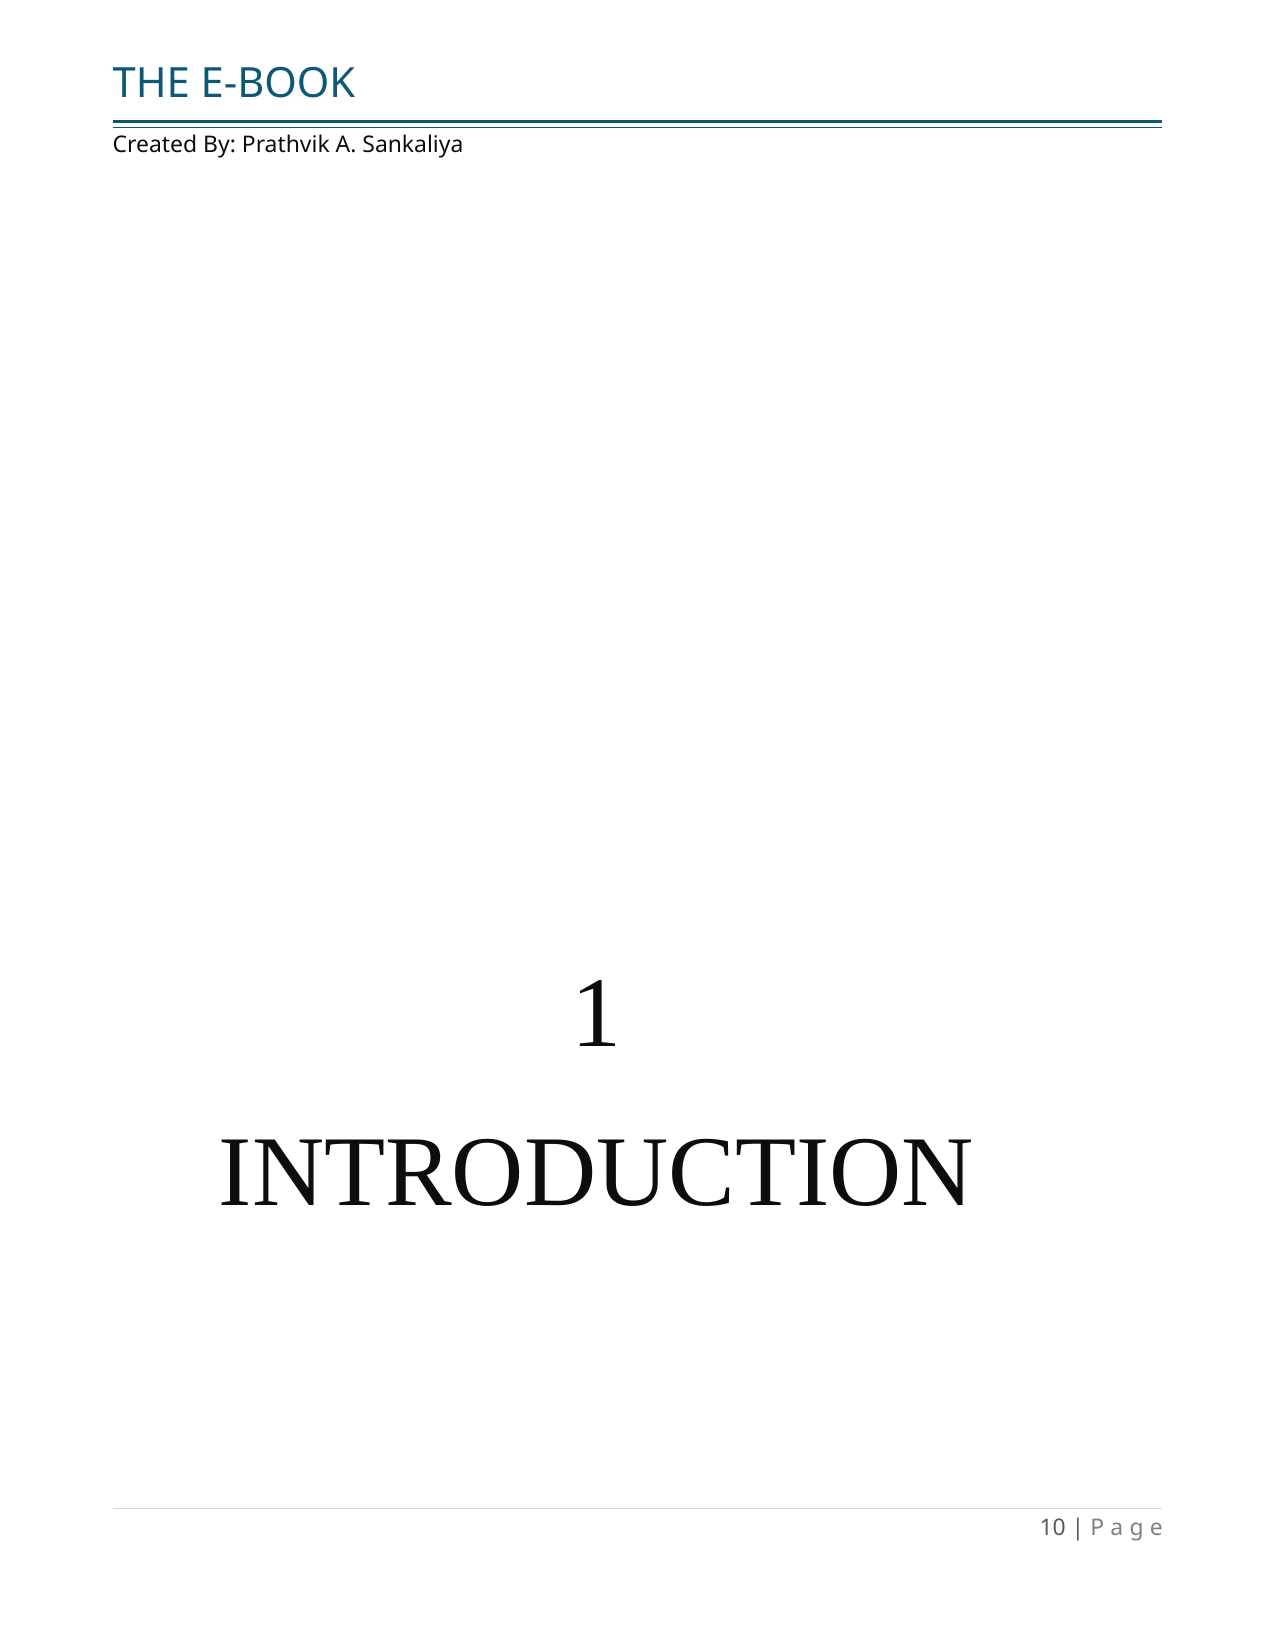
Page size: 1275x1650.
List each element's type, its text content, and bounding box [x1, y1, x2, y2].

text 1 [112, 953, 1080, 1068]
text INTRODUCTION [112, 1112, 1080, 1227]
